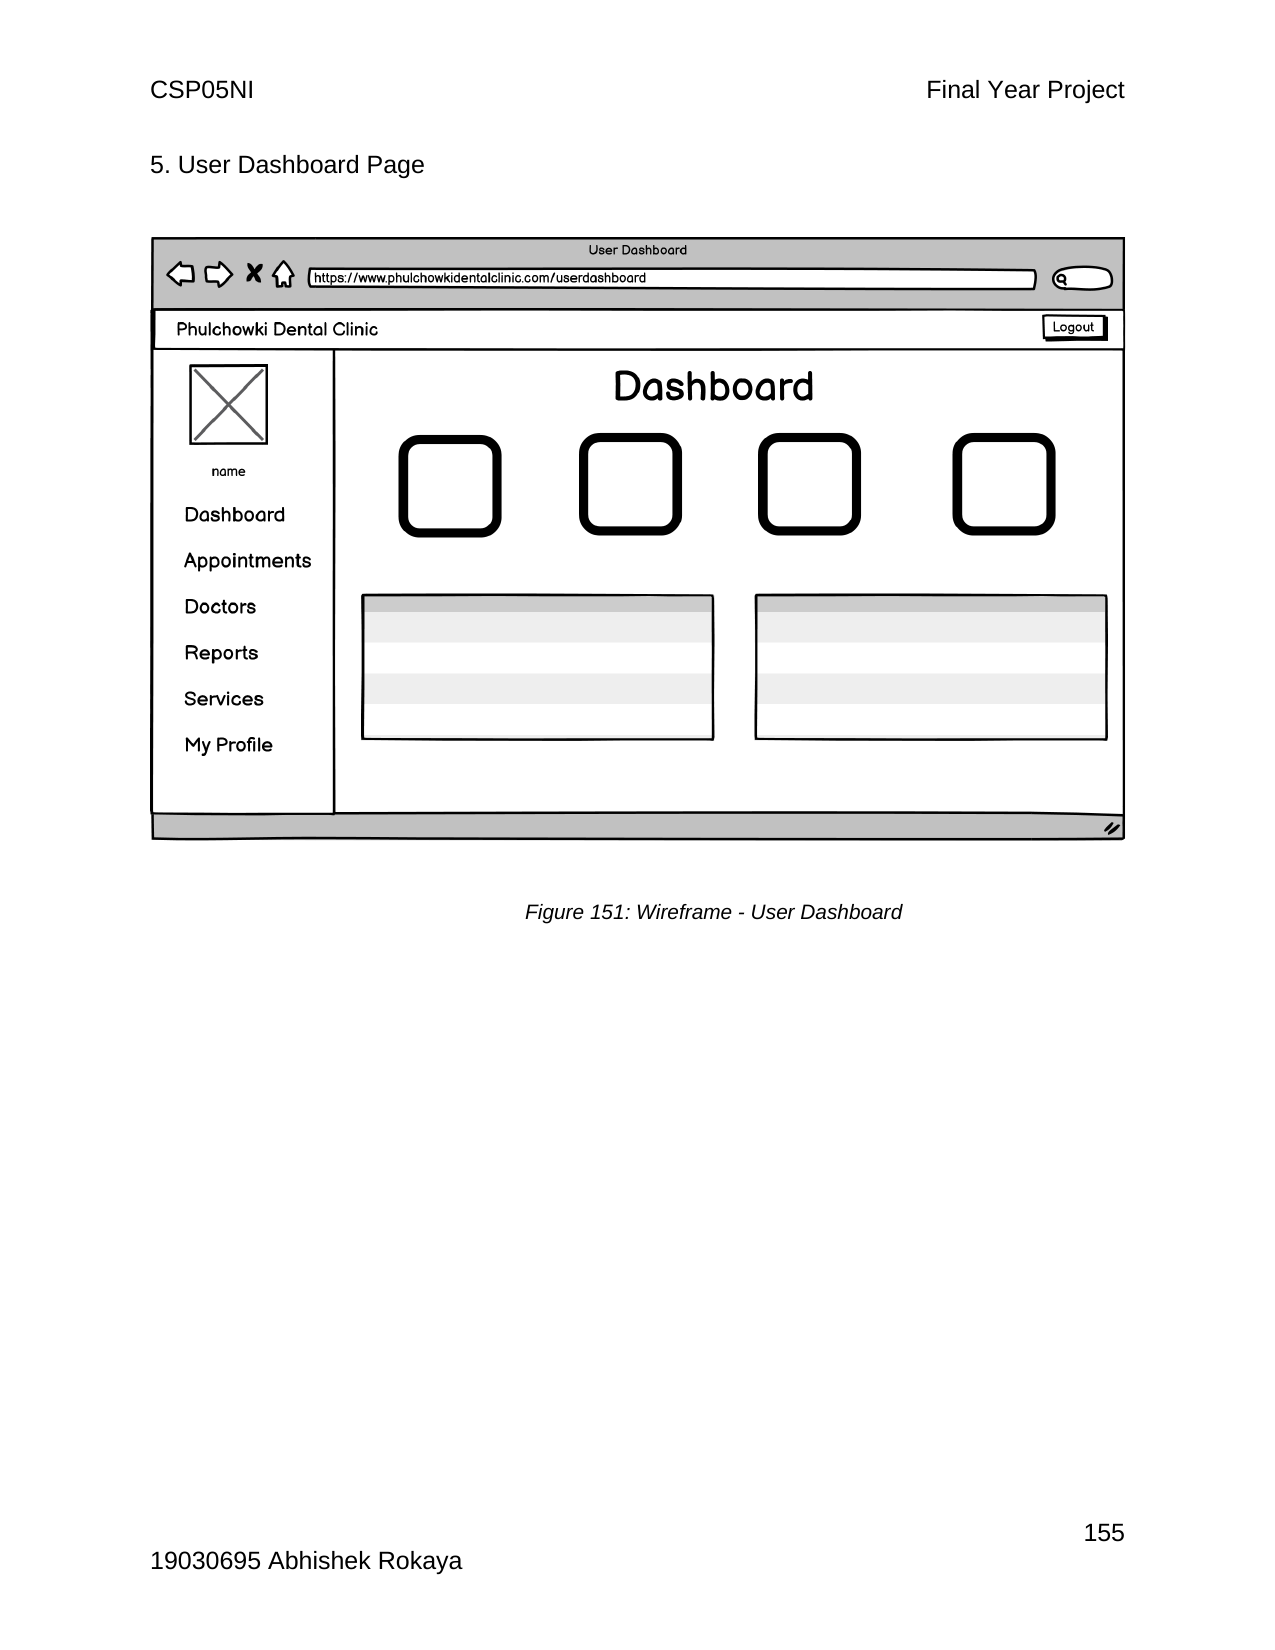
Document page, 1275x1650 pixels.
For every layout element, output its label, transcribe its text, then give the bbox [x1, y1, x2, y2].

text Figure 151: Wireframe - User Dashboard [450, 900, 1125, 924]
text 5. User Dashboard Page [150, 150, 1125, 179]
picture [150, 236, 1125, 841]
